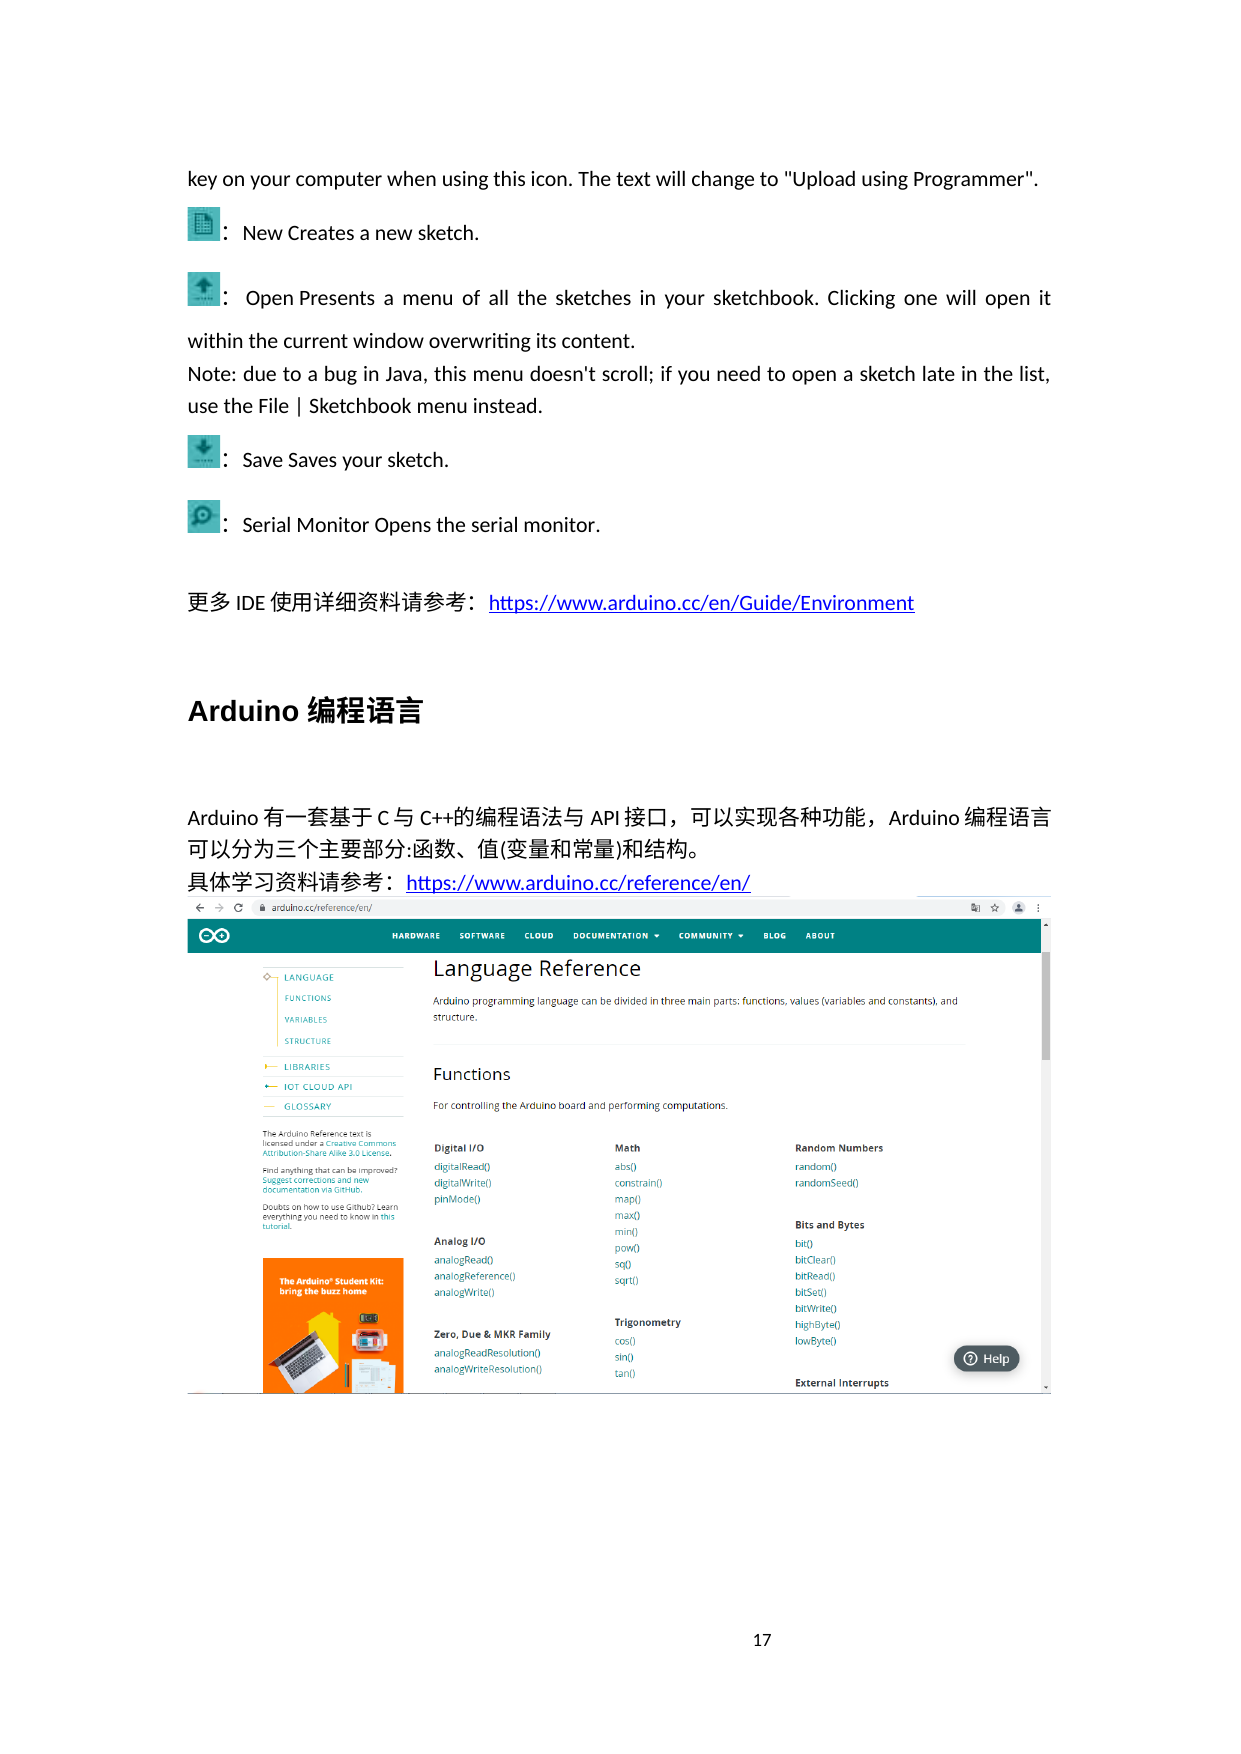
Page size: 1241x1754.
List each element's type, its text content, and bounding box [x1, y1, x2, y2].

picture [187, 500, 221, 533]
text ：Serial Monitor Opens the serial monitor. [187, 487, 1053, 552]
text ：Open Presents a menu of all the sketches in your sketchbook. Clicking one will open it within the current window overwriting its content. [187, 259, 1053, 357]
text 具体学习资料请参考：https://www.arduino.cc/reference/en/ [187, 864, 1053, 897]
picture [187, 896, 1051, 1394]
text ：Save Saves your sketch. [187, 422, 1053, 487]
text 更多IDE使用详细资料请参考：https://www.arduino.cc/en/Guide/Environment [187, 584, 1053, 617]
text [187, 162, 1053, 194]
text Arduino有一套基于C与C++的编程语法与API接口，可以实现各种功能，Arduino编程语言可以分为三个主要部分:函数、值(变量和常量)和结构。 [187, 799, 1053, 864]
subtitle Arduino 编程语言 [187, 677, 1053, 742]
picture [187, 207, 221, 241]
picture [187, 272, 221, 306]
picture [187, 435, 221, 468]
text ：New Creates a new sketch. [187, 194, 1053, 259]
text Note: due to a bug in Java, this menu doesn't scroll; if you need to open a sketch late in the list, use the File | Sketchbook menu instead. [187, 357, 1053, 422]
